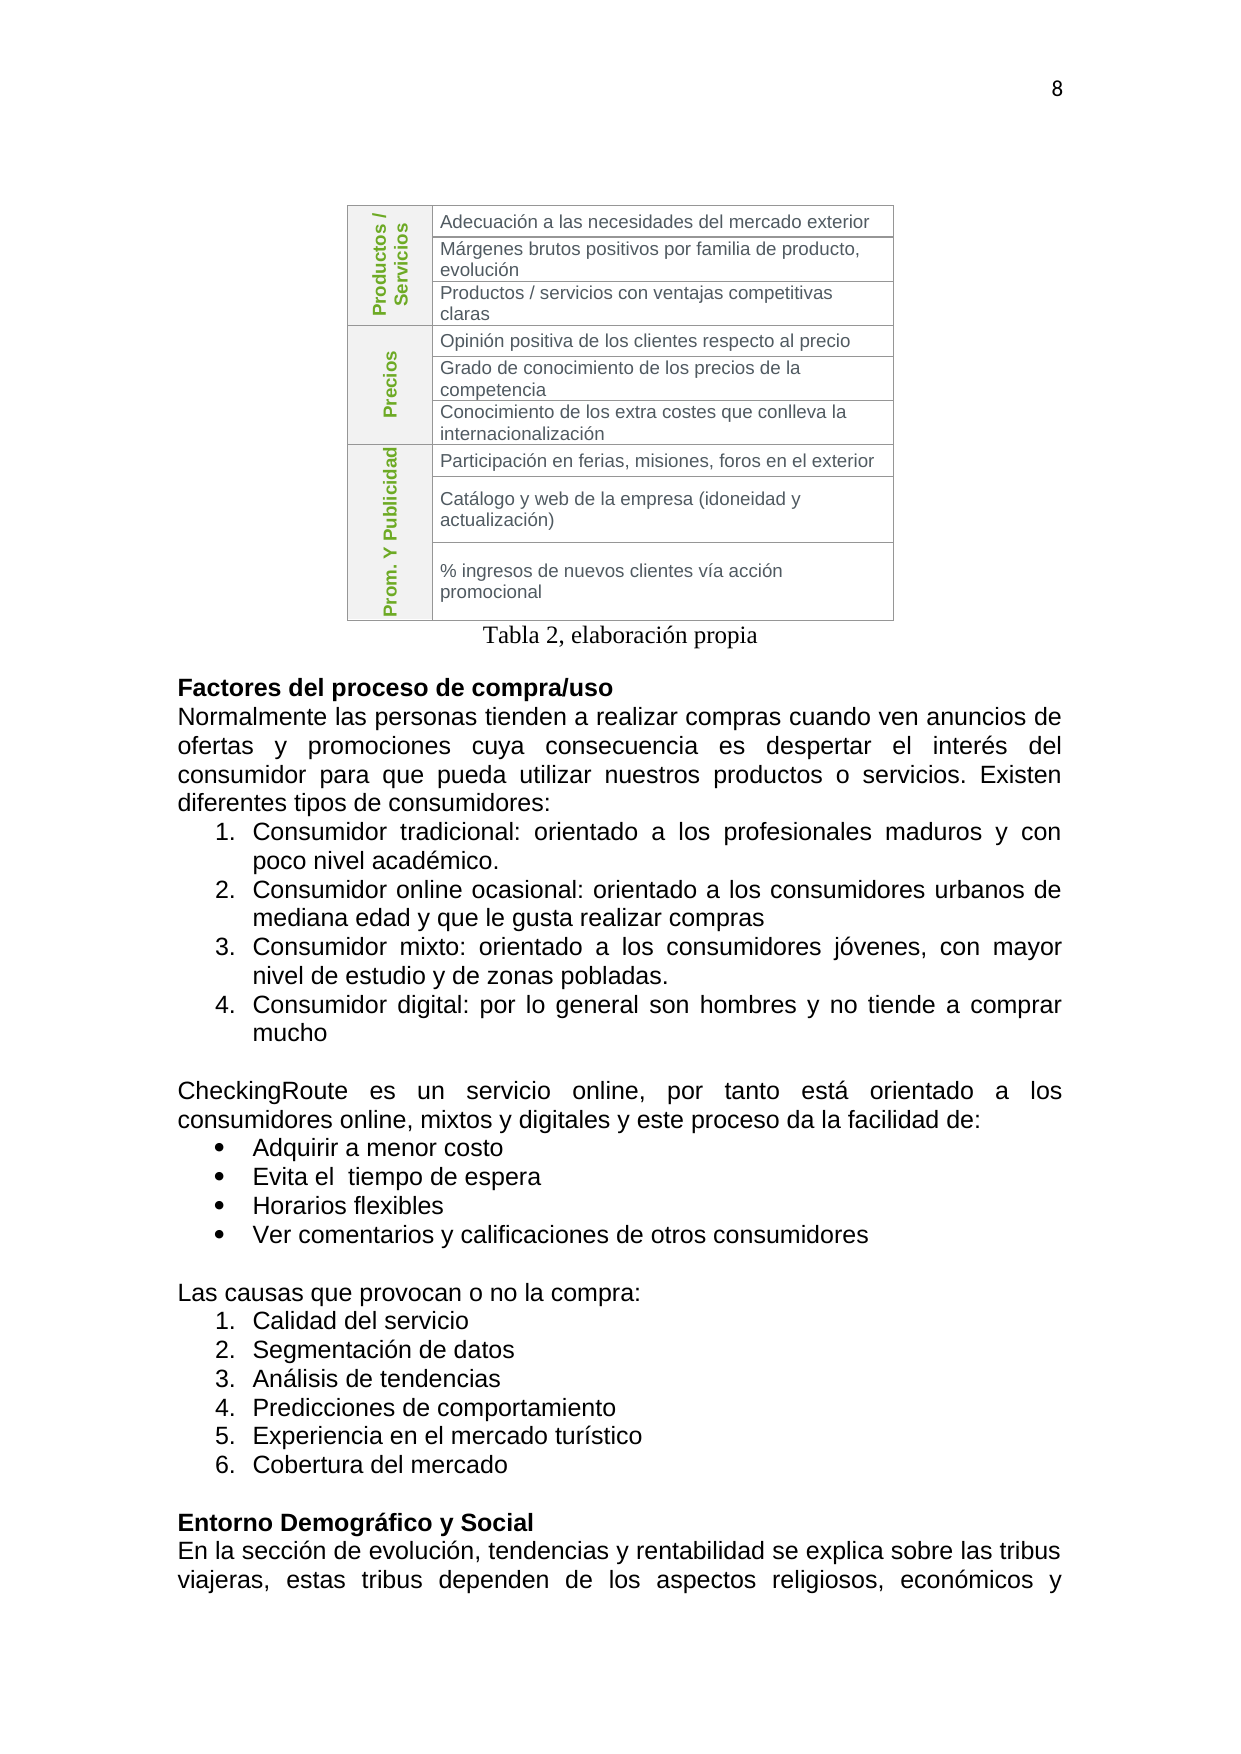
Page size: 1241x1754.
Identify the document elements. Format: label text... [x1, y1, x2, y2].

list Ver comentarios y calificaciones de otros consumidores [215, 1220, 1063, 1249]
table_cell % ingresos de nuevos clientes vía acción promocional [433, 543, 893, 619]
table_cell Opinión positiva de los clientes respecto al precio [433, 326, 893, 356]
table_cell Márgenes brutos positivos por familia de producto, evolución [433, 238, 893, 281]
text Normalmente las personas tienden a realizar compras cuando ven anuncios de ofertas y promociones cuya consecuencia es despertar el interés del consumidor para que pueda utilizar nuestros productos o servicios. Existen diferentes tipos de consumidores: [177, 702, 1063, 817]
list Segmentación de datos [215, 1335, 1063, 1364]
list Experiencia en el mercado turístico [215, 1421, 1063, 1450]
list Consumidor digital: por lo general son hombres y no tiende a comprar mucho [215, 989, 1063, 1047]
table_header Productos / Servicios [348, 206, 432, 325]
list Predicciones de comportamiento [215, 1392, 1063, 1421]
text Las causas que provocan o no la compra: [177, 1277, 1063, 1306]
text CheckingRoute es un servicio online, por tanto está orientado a los consumidores online, mixtos y digitales y este proceso da la facilidad de: [177, 1076, 1063, 1133]
list Consumidor tradicional: orientado a los profesionales maduros y con poco nivel académico. [215, 817, 1063, 874]
table_cell Conocimiento de los extra costes que conlleva la internacionalización [433, 401, 893, 444]
list Análisis de tendencias [215, 1364, 1063, 1392]
table_cell Grado de conocimiento de los precios de la competencia [433, 357, 893, 400]
list Consumidor online ocasional: orientado a los consumidores urbanos de mediana edad y que le gusta realizar compras [215, 874, 1063, 932]
list Calidad del servicio [215, 1306, 1063, 1335]
subtitle Factores del proceso de compra/uso [177, 673, 1063, 702]
table_cell Prom. Y Publicidad [348, 445, 432, 619]
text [177, 1536, 1063, 1594]
table_cell Precios [348, 326, 432, 444]
list Cobertura del mercado [215, 1450, 1063, 1479]
text Tabla 2, elaboración propia [177, 621, 1063, 649]
list Evita el tiempo de espera [215, 1162, 1063, 1191]
list Horarios flexibles [215, 1191, 1063, 1220]
list Consumidor mixto: orientado a los consumidores jóvenes, con mayor nivel de estudio y de zonas pobladas. [215, 932, 1063, 989]
table_header Adecuación a las necesidades del mercado exterior [433, 206, 893, 236]
list Adquirir a menor costo [215, 1133, 1063, 1162]
subtitle Entorno Demográfico y Social [177, 1507, 1063, 1536]
table_cell Productos / servicios con ventajas competitivas claras [433, 282, 893, 325]
table_cell Catálogo y web de la empresa (idoneidad y actualización) [433, 477, 893, 542]
table_cell Participación en ferias, misiones, foros en el exterior [433, 445, 893, 476]
